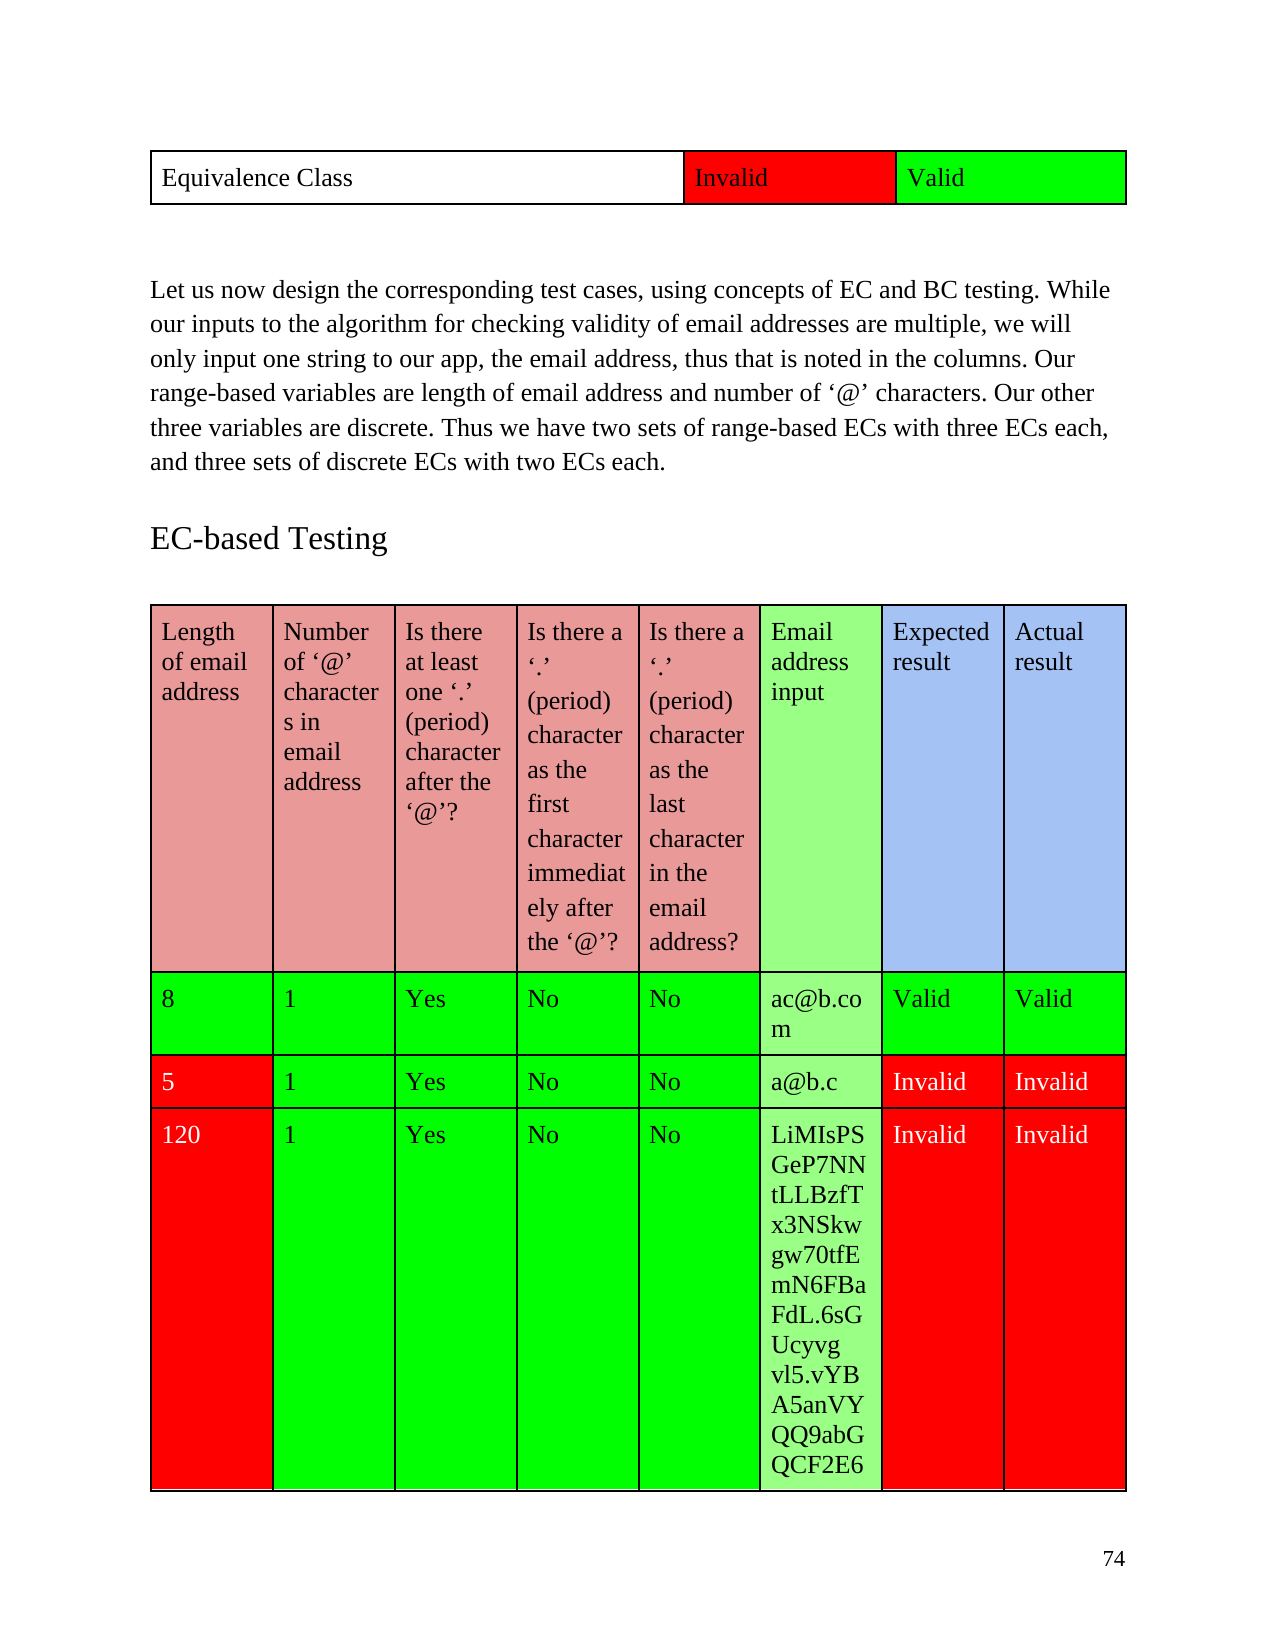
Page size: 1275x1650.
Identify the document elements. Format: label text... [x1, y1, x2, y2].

table_cell 120 [152, 1109, 272, 1489]
table_cell Valid [1005, 973, 1125, 1054]
table_header Expected result [883, 606, 1003, 971]
table_cell Equivalence Class [152, 152, 683, 203]
table_cell Invalid [1005, 1056, 1125, 1107]
table_cell 5 [152, 1056, 272, 1107]
table_cell 8 [152, 973, 272, 1054]
table_cell 1 [274, 1109, 394, 1489]
table_cell a@b.c [761, 1056, 881, 1107]
table_header Number of ‘@’ characters in email address [274, 606, 394, 971]
table_cell Invalid [1005, 1109, 1125, 1489]
table_cell No [518, 973, 638, 1054]
text Let us now design the corresponding test cases, using concepts of EC and BC testing. While our inputs to the algorithm for checking validity of email addresses are multiple, we will only input one string to our app, the email address, thus that is noted in the columns. Our range-based variables are length of email address and number of ‘@’ characters. Our other three variables are discrete. Thus we have two sets of range-based ECs with three ECs each, and three sets of discrete ECs with two ECs each. [150, 274, 1125, 476]
table_cell Invalid [883, 1109, 1003, 1489]
table_header Is there at least one ‘.’ (period) character after the ‘@’? [396, 606, 516, 971]
table_cell 1 [274, 973, 394, 1054]
table_header Is there a ‘.’ (period) character as the first character immediately after the ‘@’? [518, 606, 638, 971]
table_cell Invalid [685, 152, 895, 203]
table_header Length of email address [152, 606, 272, 971]
table_cell ac@b.com [761, 973, 881, 1054]
table_cell LiMIsPSGeP7NNtLLBzfTx3NSkwgw70tfEmN6FBaFdL.6sGUcyvg vl5.vYBA5anVYQQ9abGQCF2E6dDNDfEmN6FBaFdL16s@GUcyvg4G6zEf.yJP1jJwCmO.f04 [761, 1109, 881, 1489]
table_cell Yes [396, 973, 516, 1054]
table_header Is there a ‘.’ (period) character as the last character in the email address? [640, 606, 759, 971]
table_cell No [640, 973, 759, 1054]
table_cell No [518, 1109, 638, 1489]
table_cell Invalid [883, 1056, 1003, 1107]
table_cell 1 [274, 1056, 394, 1107]
table_cell Valid [883, 973, 1003, 1054]
subtitle EC-based Testing [150, 518, 1125, 557]
table_cell Valid [897, 152, 1125, 203]
table_cell Yes [396, 1056, 516, 1107]
table_header Actual result [1005, 606, 1125, 971]
table_cell No [518, 1056, 638, 1107]
table_header Email address input [761, 606, 881, 971]
table_cell Yes [396, 1109, 516, 1489]
table_cell No [640, 1109, 759, 1489]
table_cell No [640, 1056, 759, 1107]
